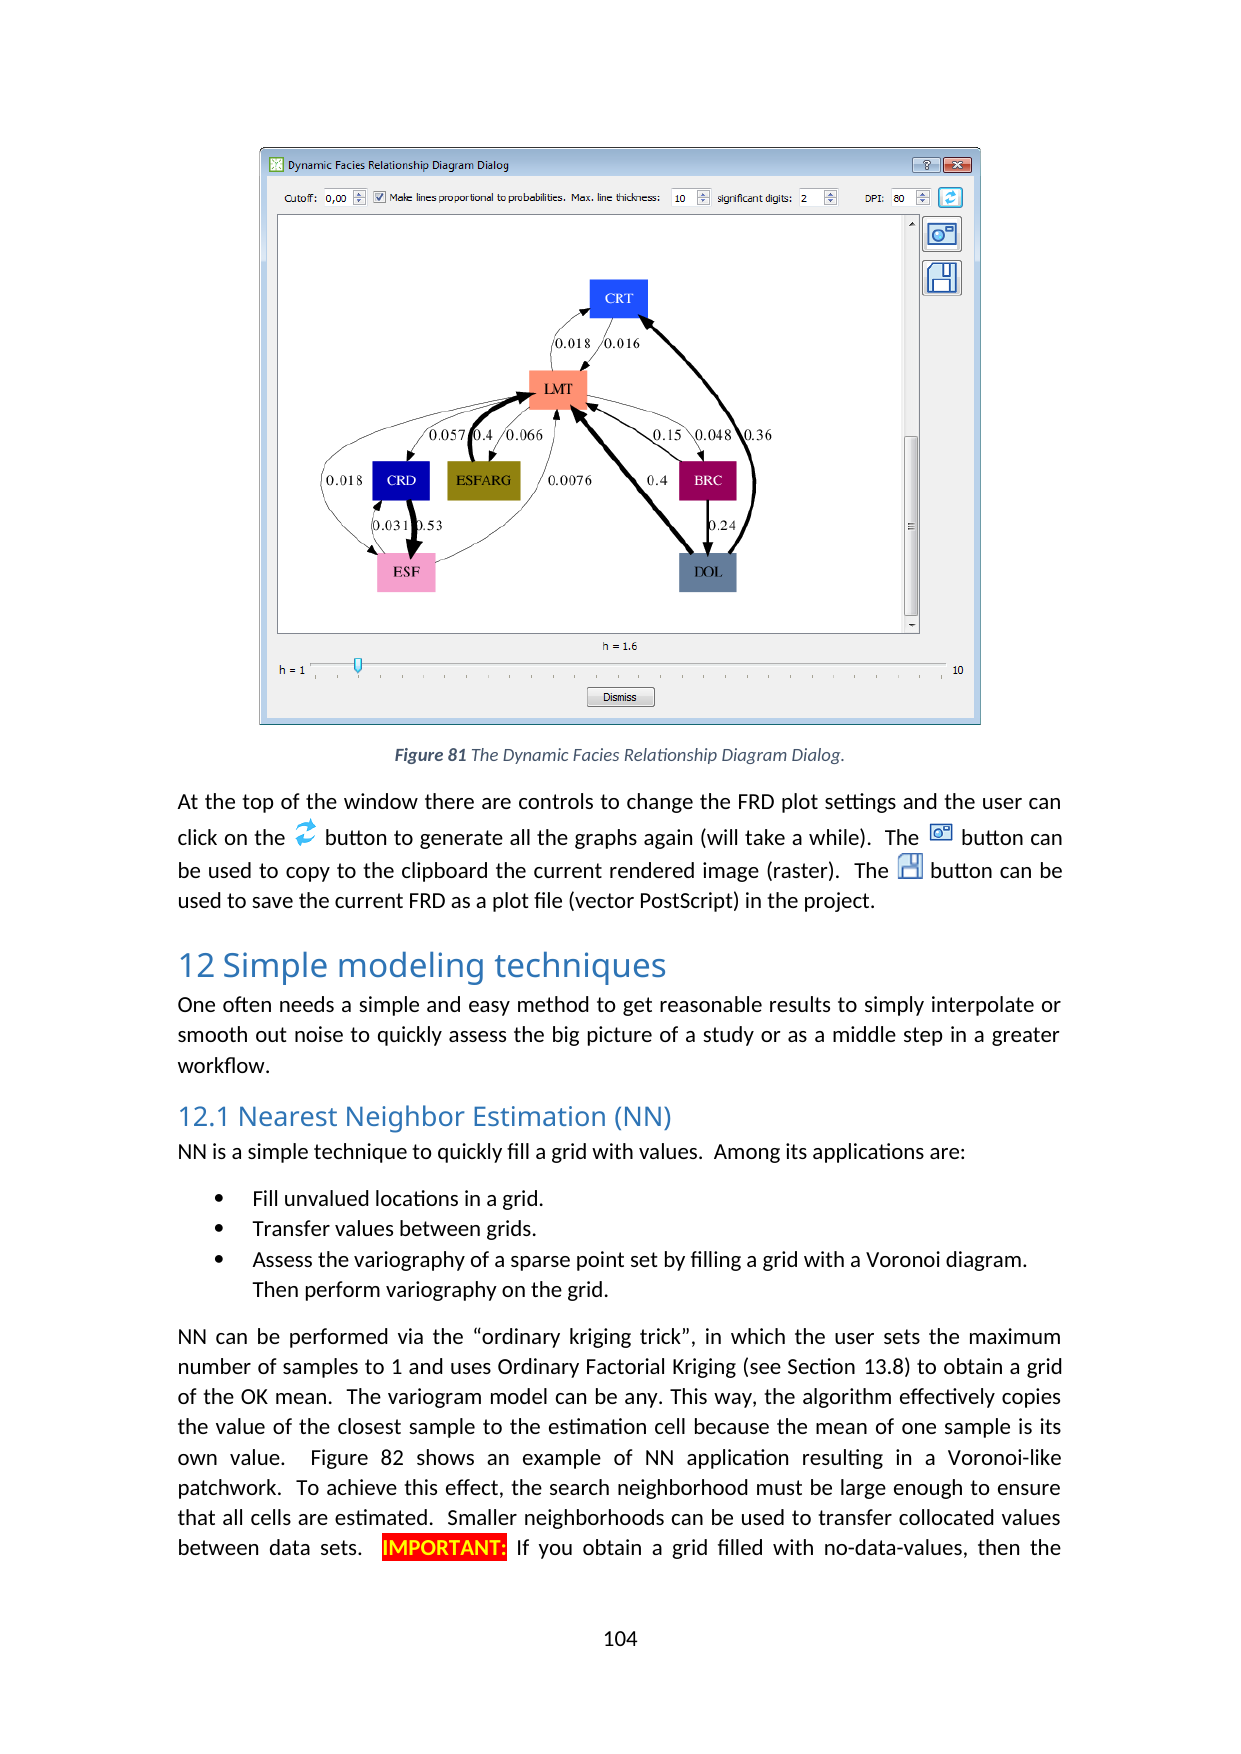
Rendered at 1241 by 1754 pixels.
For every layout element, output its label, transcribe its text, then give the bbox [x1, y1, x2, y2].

picture [927, 817, 955, 846]
picture [897, 853, 923, 879]
text At the top of the window there are controls to change the FRD plot settings and the user can click on the button to generate all the graphs again (will take a while). The button can be used to copy to the clipboard the current rendered image (raster). The button can be used to save the current FRD as a plot file (vector PostScript) in the project. [177, 787, 1063, 914]
subtitle Simple modeling techniques [177, 941, 1063, 987]
list Fill unvalued locations in a grid. [215, 1184, 1063, 1212]
text One often needs a simple and easy method to get reasonable results to simply interpolate or smooth out noise to quickly assess the big picture of a study or as a middle step in a greater workflow. [177, 990, 1063, 1079]
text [177, 1322, 1063, 1561]
picture [291, 818, 319, 846]
picture [259, 147, 981, 725]
text Figure 81 The Dynamic Facies Relationship Diagram Dialog. [177, 744, 1063, 767]
list Transfer values between grids. [215, 1214, 1063, 1243]
text NN is a simple technique to quickly fill a grid with values. Among its applications are: [177, 1137, 1063, 1166]
subtitle Nearest Neighbor Estimation (NN) [177, 1098, 1063, 1134]
list Assess the variography of a sparse point set by filling a grid with a Voronoi diagram. Then perform variography on the grid. [215, 1245, 1063, 1303]
